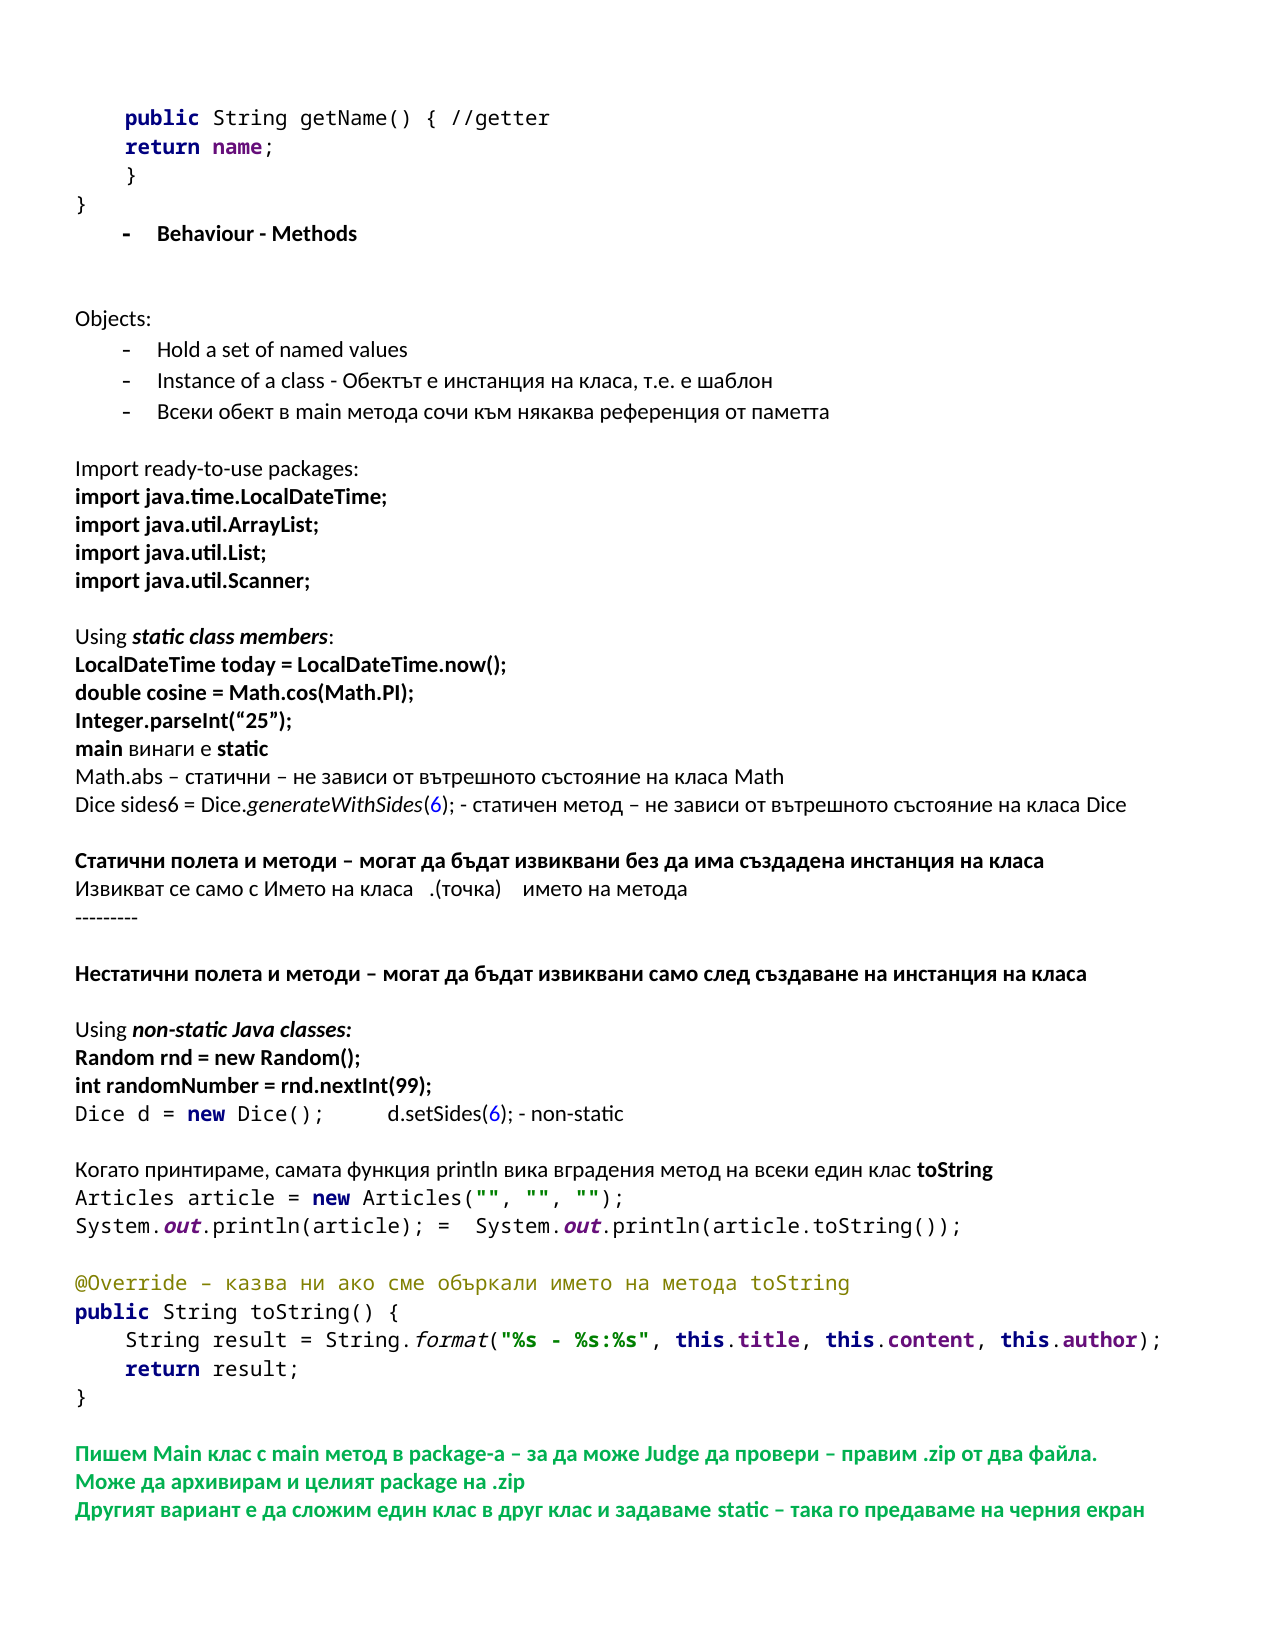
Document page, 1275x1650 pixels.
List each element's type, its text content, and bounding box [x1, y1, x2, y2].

text Пишем Main клас с main метод в package-а – за да може Judge да провери – правим .zip от два файла. [75, 1439, 1200, 1467]
list Instance of a class - Обектът е инстанция на класа, т.е. е шаблон [119, 364, 1200, 395]
text import java.time.LocalDateTime; [75, 482, 1200, 510]
text Integer.parseInt(“25”); [75, 706, 1200, 734]
list Behaviour - Methods [119, 217, 1200, 248]
text --------- [75, 903, 1200, 931]
text Извикват се само с Името на класа .(точка) името на метода [75, 874, 1200, 903]
text Math.abs – статични – не зависи от вътрешното състояние на класа Math [75, 762, 1200, 791]
text main винаги е static [75, 734, 1200, 762]
text import java.util.Scanner; [75, 566, 1200, 594]
text Статични полета и методи – могат да бъдат извиквани без да има създадена инстанция на класа [75, 847, 1200, 874]
list Всеки обект в main метода сочи към някаква референция от паметта [119, 395, 1200, 426]
text LocalDateTime today = LocalDateTime.now(); [75, 650, 1200, 678]
text Другият вариант е да сложим един клас в друг клас и задаваме static – така го предаваме на черния екран [75, 1495, 1200, 1523]
text Import ready-to-use packages: [75, 454, 1200, 482]
list Hold a set of named values [119, 332, 1200, 364]
text Когато принтираме, самата функция println вика вградения метод на всеки един клас toString [75, 1155, 1200, 1183]
text Може да архивирам и целият package на .zip [75, 1467, 1200, 1495]
text Dice sides6 = Dice.generateWithSides(6); - статичен метод – не зависи от вътрешното състояние на класа Dice [75, 791, 1200, 818]
text @Override – казва ни ако сме объркали името на метода toString public String toString() { String result = String.format("%s - %s:%s", this.title, this.content, this.author); return result; } [75, 1268, 1200, 1411]
text double cosine = Math.cos(Math.PI); [75, 678, 1200, 706]
text System.out.println(article); = System.out.println(article.toString()); [75, 1212, 1200, 1240]
text import java.util.List; [75, 538, 1200, 566]
text public String getName() { //getter return name; } } [75, 103, 1200, 217]
text import java.util.ArrayList; [75, 510, 1200, 538]
text Using non-static Java classes: [75, 1015, 1200, 1043]
text Нестатични полета и методи – могат да бъдат извиквани само след създаване на инстанция на класа [75, 959, 1200, 987]
text int randomNumber = rnd.nextInt(99); [75, 1071, 1200, 1099]
text Dice d = new Dice(); d.setSides(6); - non-static [75, 1099, 1200, 1127]
text Using static class members: [75, 622, 1200, 650]
text Objects: [75, 304, 1200, 332]
text Articles article = new Articles("", "", ""); [75, 1183, 1200, 1212]
text Random rnd = new Random(); [75, 1043, 1200, 1071]
